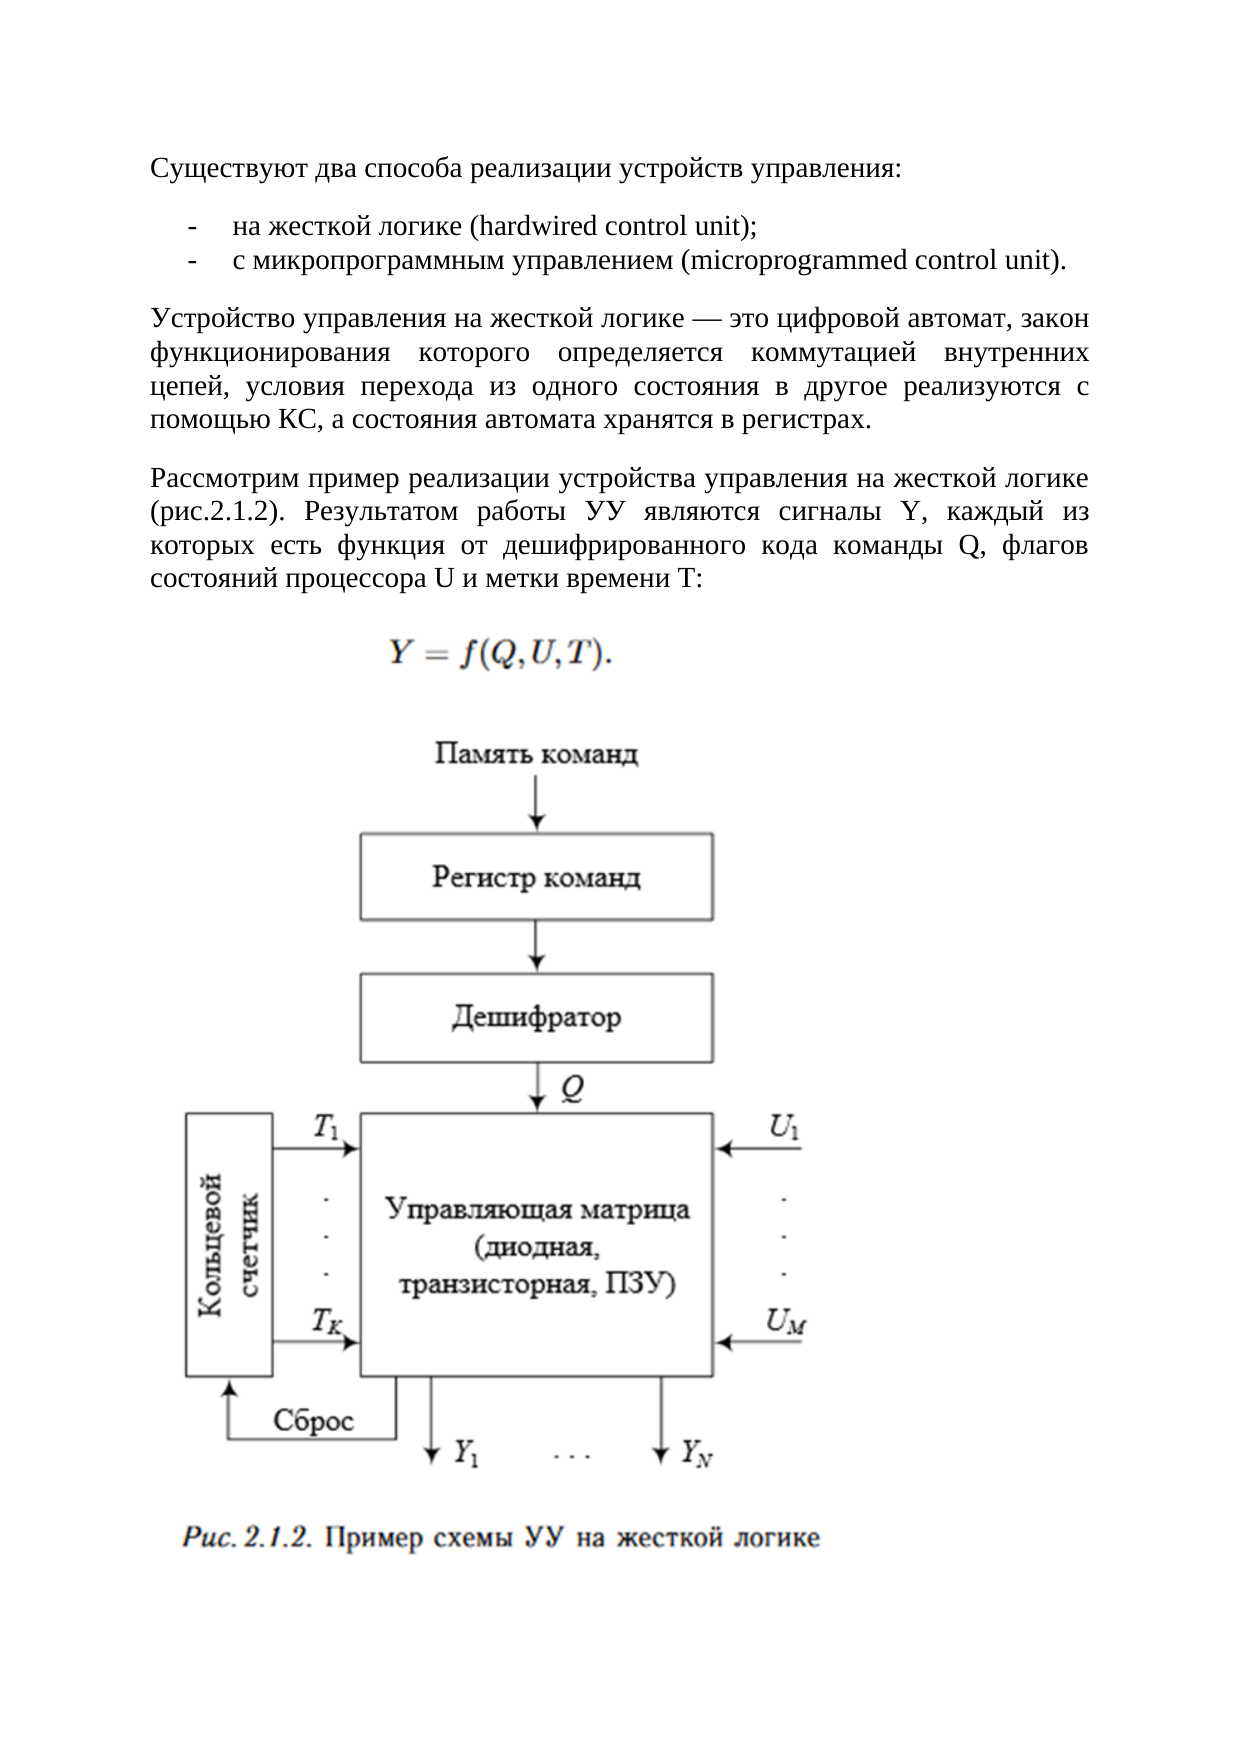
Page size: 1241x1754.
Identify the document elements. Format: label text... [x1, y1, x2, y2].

text Устройство управления на жесткой логике — это цифровой автомат, закон функционирования которого определяется коммутацией внутренних цепей, условия перехода из одного состояния в другое реализуются с помощью КС, а состояния автомата хранятся в регистрах. [150, 301, 1153, 435]
text Рассмотрим пример реализации устройства управления на жесткой логике (рис.2.1.2). Результатом работы УУ являются сигналы Y, каждый из которых есть функция от дешифрированного кода команды Q, флагов состояний процессора U и метки времени T: [150, 460, 1153, 594]
list на жесткой логике (hardwired control unit); [187, 208, 1153, 242]
picture [150, 618, 864, 1558]
text Существуют два способа реализации устройств управления: [150, 150, 1090, 183]
list с микропрограммным управлением (microprogrammed control unit). [187, 242, 1153, 276]
